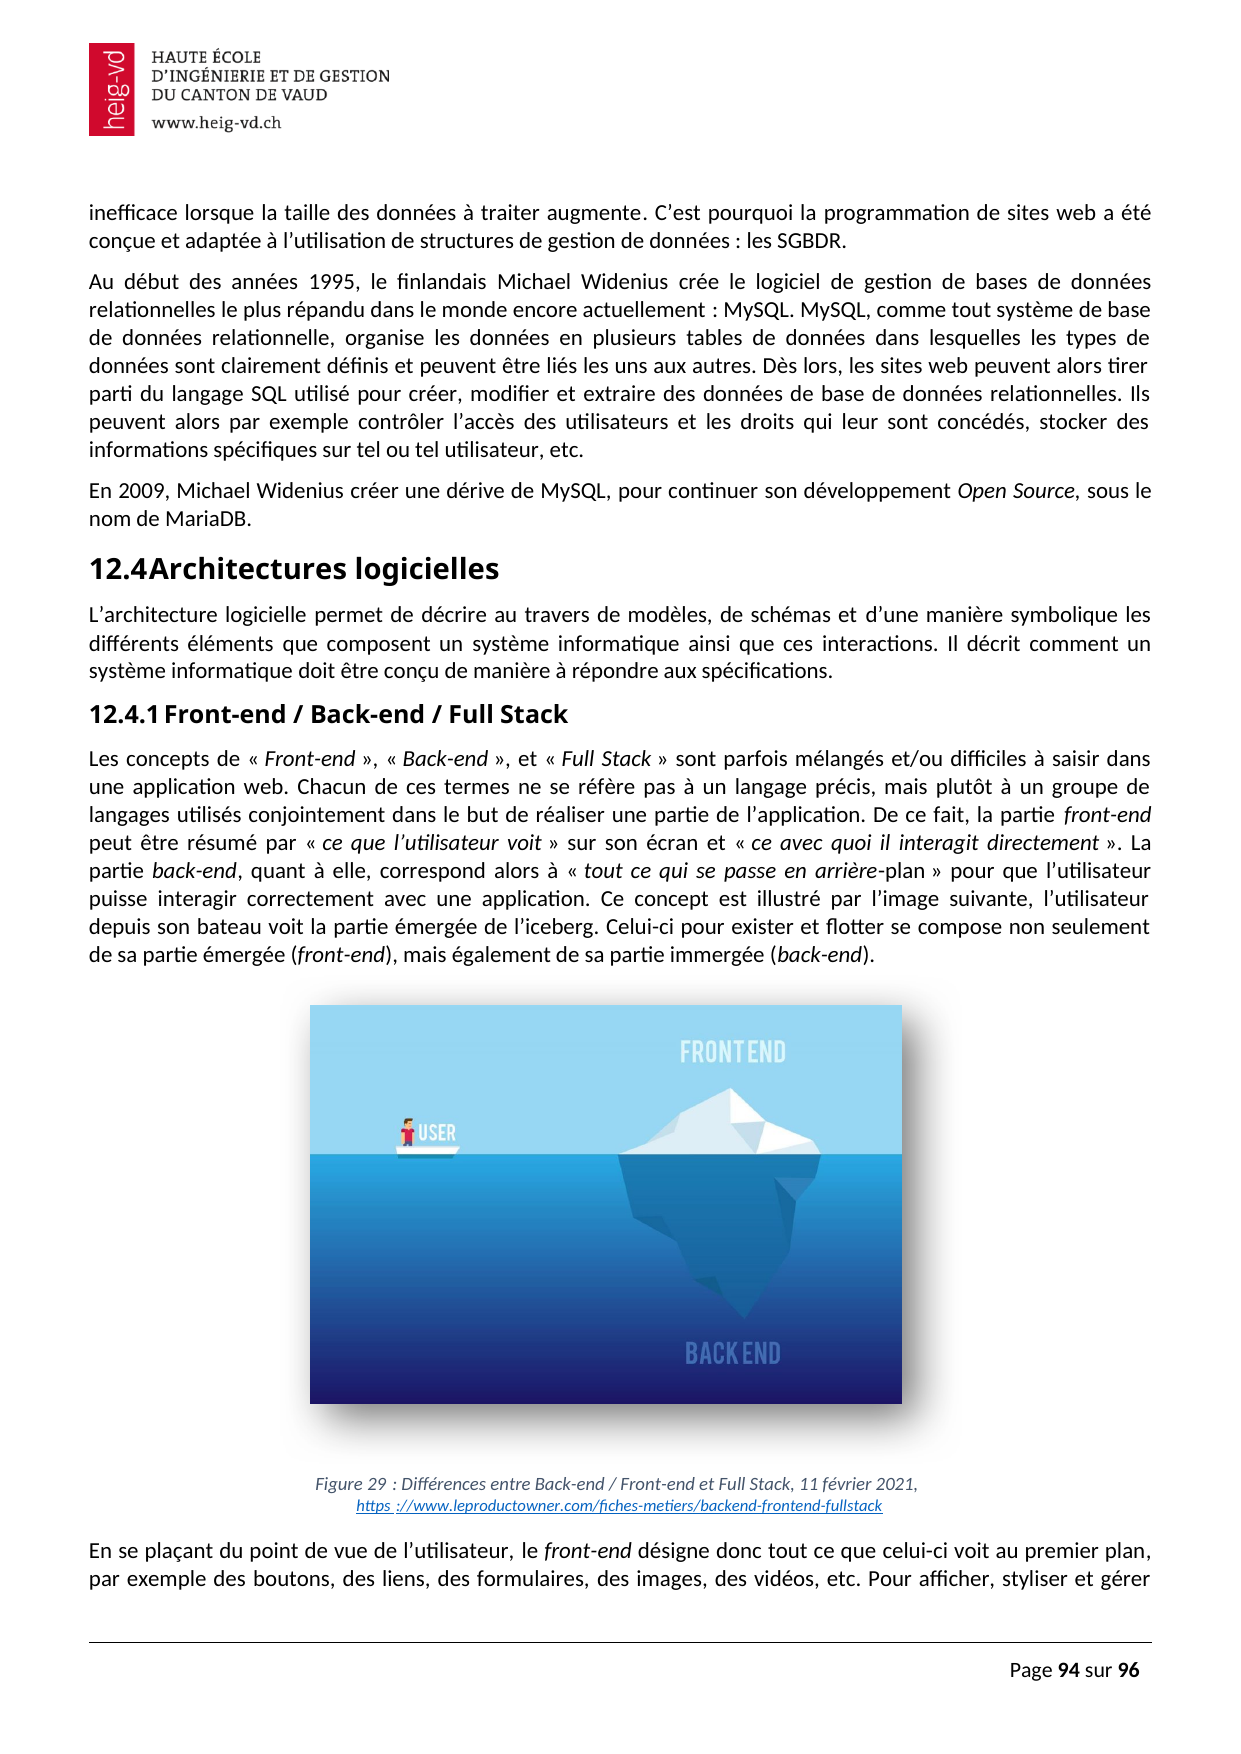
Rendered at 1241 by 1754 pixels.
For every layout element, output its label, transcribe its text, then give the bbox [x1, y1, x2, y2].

subtitle Architectures logicielles [89, 548, 1152, 588]
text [89, 1536, 1152, 1592]
text Les concepts de « Front-end », « Back-end », et « Full Stack » sont parfois mélangés et/ou difficiles à saisir dans une application web. Chacun de ces termes ne se réfère pas à un langage précis, mais plutôt à un groupe de langages utilisés conjointement dans le but de réaliser une partie de l’application. De ce fait, la partie front-end peut être résumé par « ce que l’utilisateur voit » sur son écran et « ce avec quoi il interagit directement ». La partie back-end, quant à elle, correspond alors à « tout ce qui se passe en arrière-plan » pour que l’utilisateur puisse interagir correctement avec une application. Ce concept est illustré par l’image suivante, l’utilisateur depuis son bateau voit la partie émergée de l’iceberg. Celui-ci pour exister et flotter se compose non seulement de sa partie émergée (front-end), mais également de sa partie immergée (back-end). [89, 744, 1152, 968]
picture [89, 43, 389, 136]
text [89, 198, 1152, 254]
picture [310, 1005, 902, 1404]
text Au début des années 1995, le finlandais Michael Widenius crée le logiciel de gestion de bases de données relationnelles le plus répandu dans le monde encore actuellement : MySQL. MySQL, comme tout système de base de données relationnelle, organise les données en plusieurs tables de données dans lesquelles les types de données sont clairement définis et peuvent être liés les uns aux autres. Dès lors, les sites web peuvent alors tirer parti du langage SQL utilisé pour créer, modifier et extraire des données de base de données relationnelles. Ils peuvent alors par exemple contrôler l’accès des utilisateurs et les droits qui leur sont concédés, stocker des informations spécifiques sur tel ou tel utilisateur, etc. [89, 267, 1152, 463]
text L’architecture logicielle permet de décrire au travers de modèles, de schémas et d’une manière symbolique les différents éléments que composent un système informatique ainsi que ces interactions. Il décrit comment un système informatique doit être conçu de manière à répondre aux spécifications. [89, 601, 1152, 685]
subtitle Front-end / Back-end / Full Stack [89, 697, 1152, 731]
text En 2009, Michael Widenius créer une dérive de MySQL, pour continuer son développement Open Source, sous le nom de MariaDB. [89, 476, 1152, 532]
